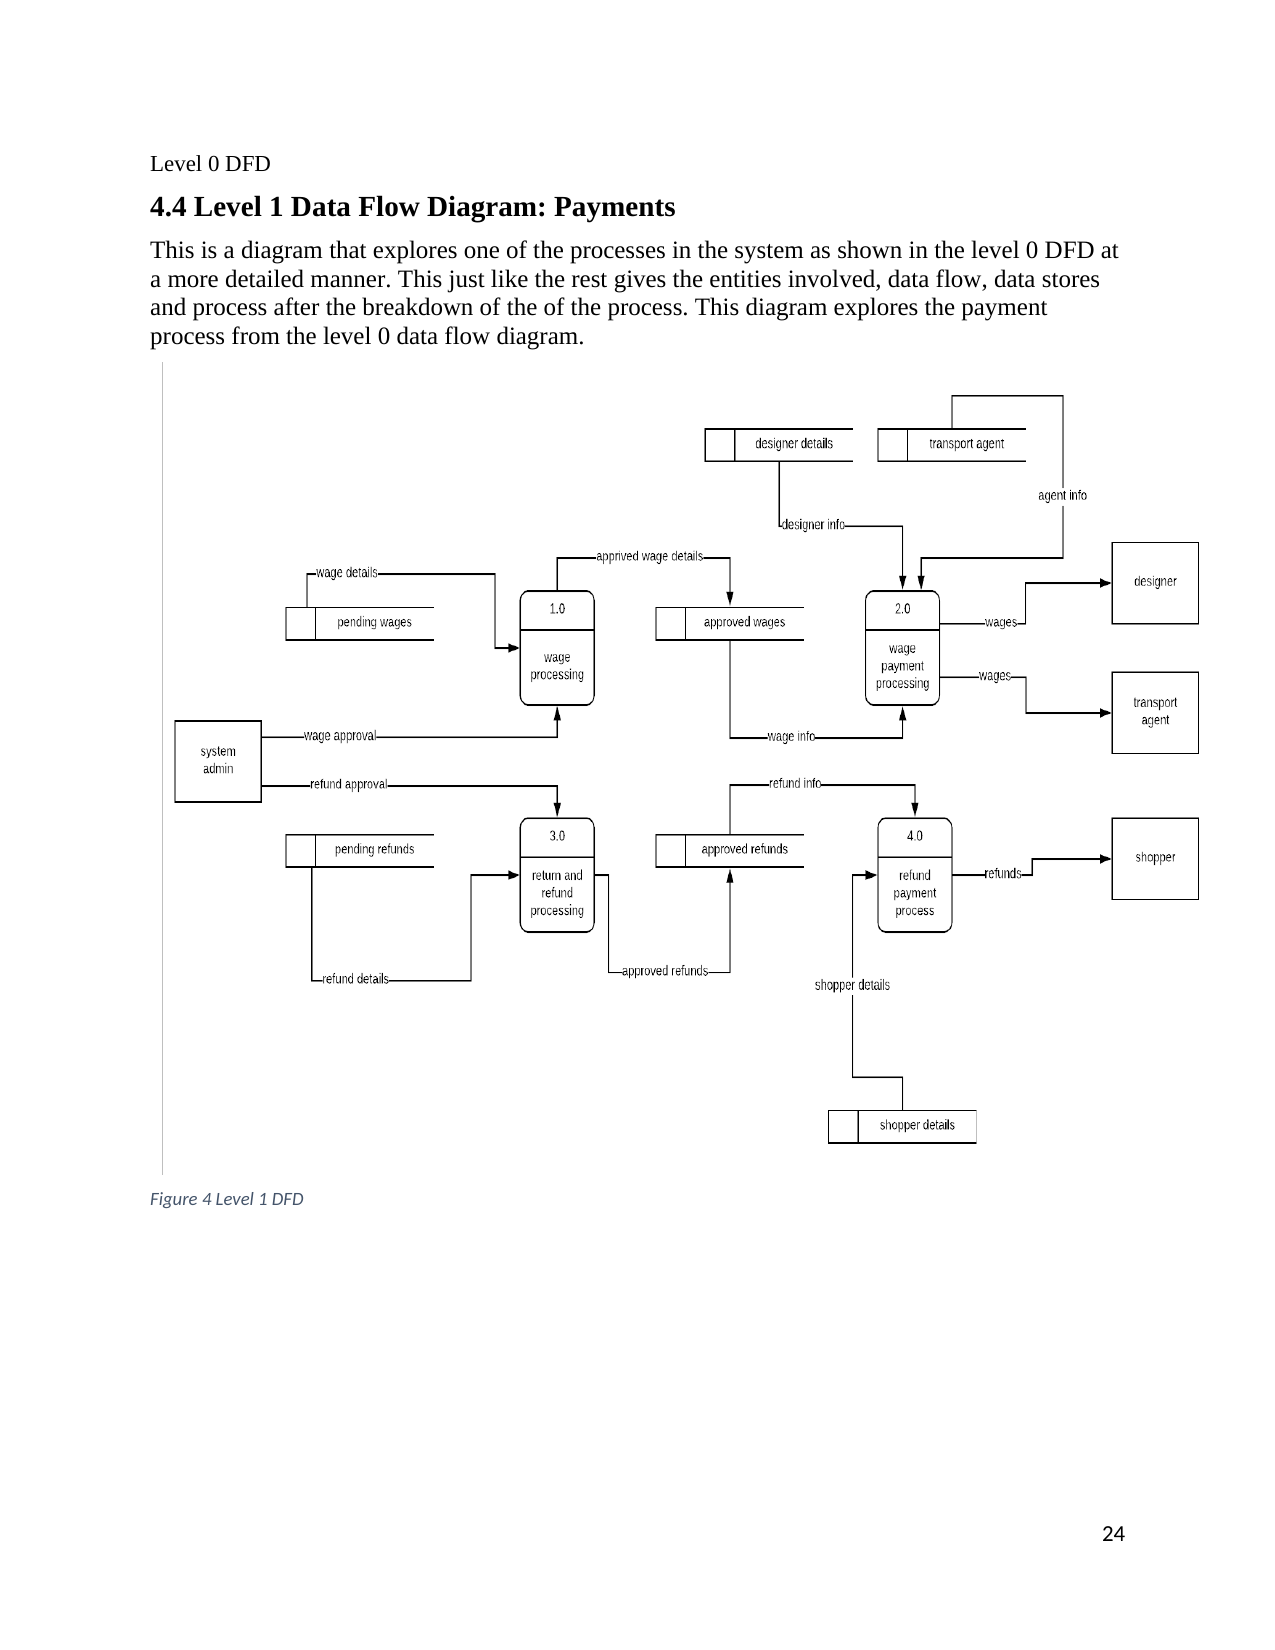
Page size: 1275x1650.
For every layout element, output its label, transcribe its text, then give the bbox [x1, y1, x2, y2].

picture [150, 362, 1223, 1175]
text Level 0 DFD [150, 150, 1125, 176]
subtitle 4.4 Level 1 Data Flow Diagram: Payments [150, 189, 1125, 222]
text This is a diagram that explores one of the processes in the system as shown in the level 0 DFD at a more detailed manner. This just like the rest gives the entities involved, data flow, data stores and process after the breakdown of the of the process. This diagram explores the payment process from the level 0 data flow diagram. [150, 235, 1125, 350]
text Figure Level 1 DFD [150, 1187, 1125, 1210]
